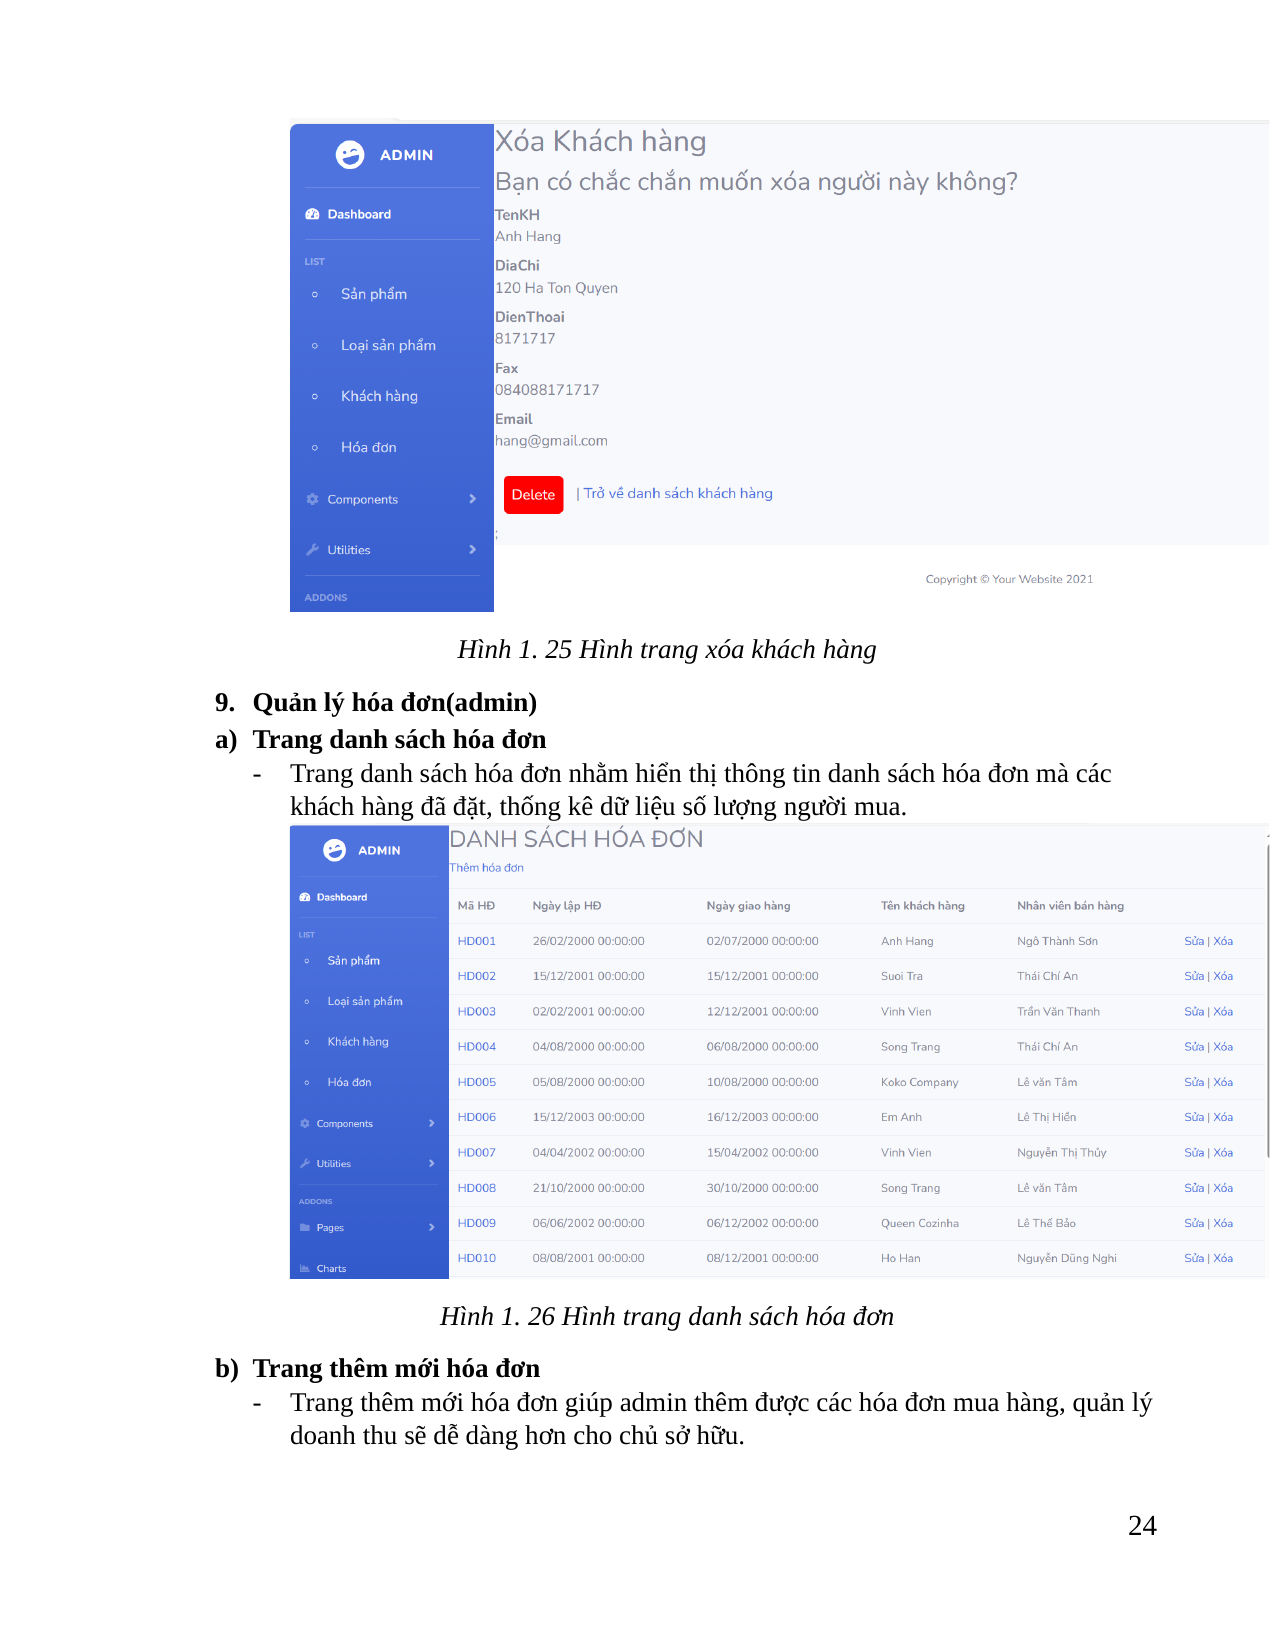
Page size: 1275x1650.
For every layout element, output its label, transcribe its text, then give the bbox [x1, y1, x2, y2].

text Hình 1. 25 Hình trang xóa khách hàng [177, 634, 1157, 665]
subtitle Trang danh sách hóa đơn [215, 723, 1157, 754]
picture [289, 823, 1270, 1279]
list Trang thêm mới hóa đơn giúp admin thêm được các hóa đơn mua hàng, quản lý doanh thu sẽ dễ dàng hơn cho chủ sở hữu. [252, 1386, 1157, 1451]
picture [289, 118, 1270, 612]
list Trang danh sách hóa đơn nhằm hiển thị thông tin danh sách hóa đơn mà các khách hàng đã đặt, thống kê dữ liệu số lượng người mua. [252, 757, 1157, 822]
subtitle Quản lý hóa đơn(admin) [215, 686, 1157, 717]
subtitle Trang thêm mới hóa đơn [215, 1352, 1157, 1383]
text Hình 1. 26 Hình trang danh sách hóa đơn [177, 1300, 1157, 1332]
